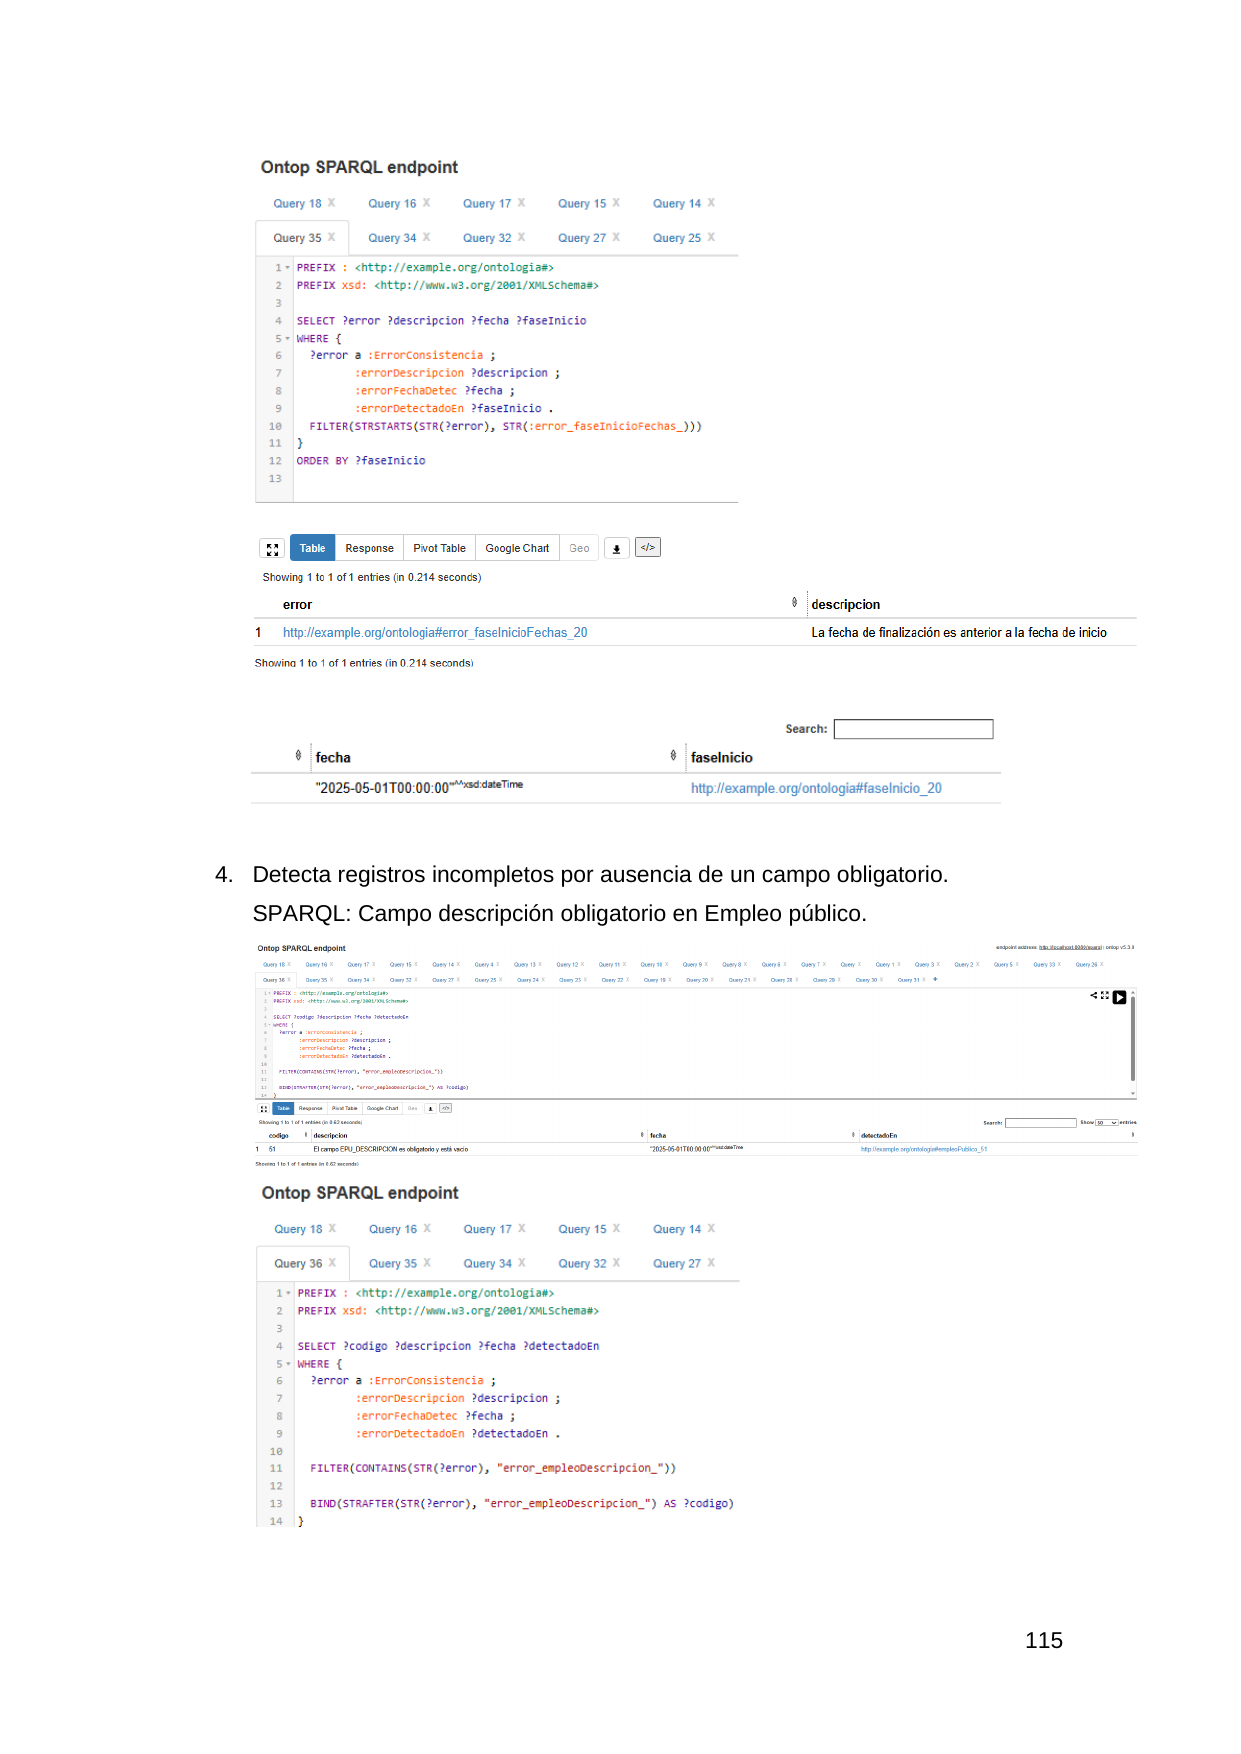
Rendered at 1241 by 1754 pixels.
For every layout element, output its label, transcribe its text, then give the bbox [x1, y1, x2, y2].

list SPARQL: Campo descripción obligatorio en Empleo público. [252, 900, 1063, 927]
picture [252, 1179, 740, 1527]
picture [251, 696, 1002, 832]
picture [251, 147, 739, 503]
picture [252, 940, 1138, 1166]
list Detecta registros incompletos por ausencia de un campo obligatorio. [215, 861, 1063, 887]
picture [251, 532, 1137, 667]
